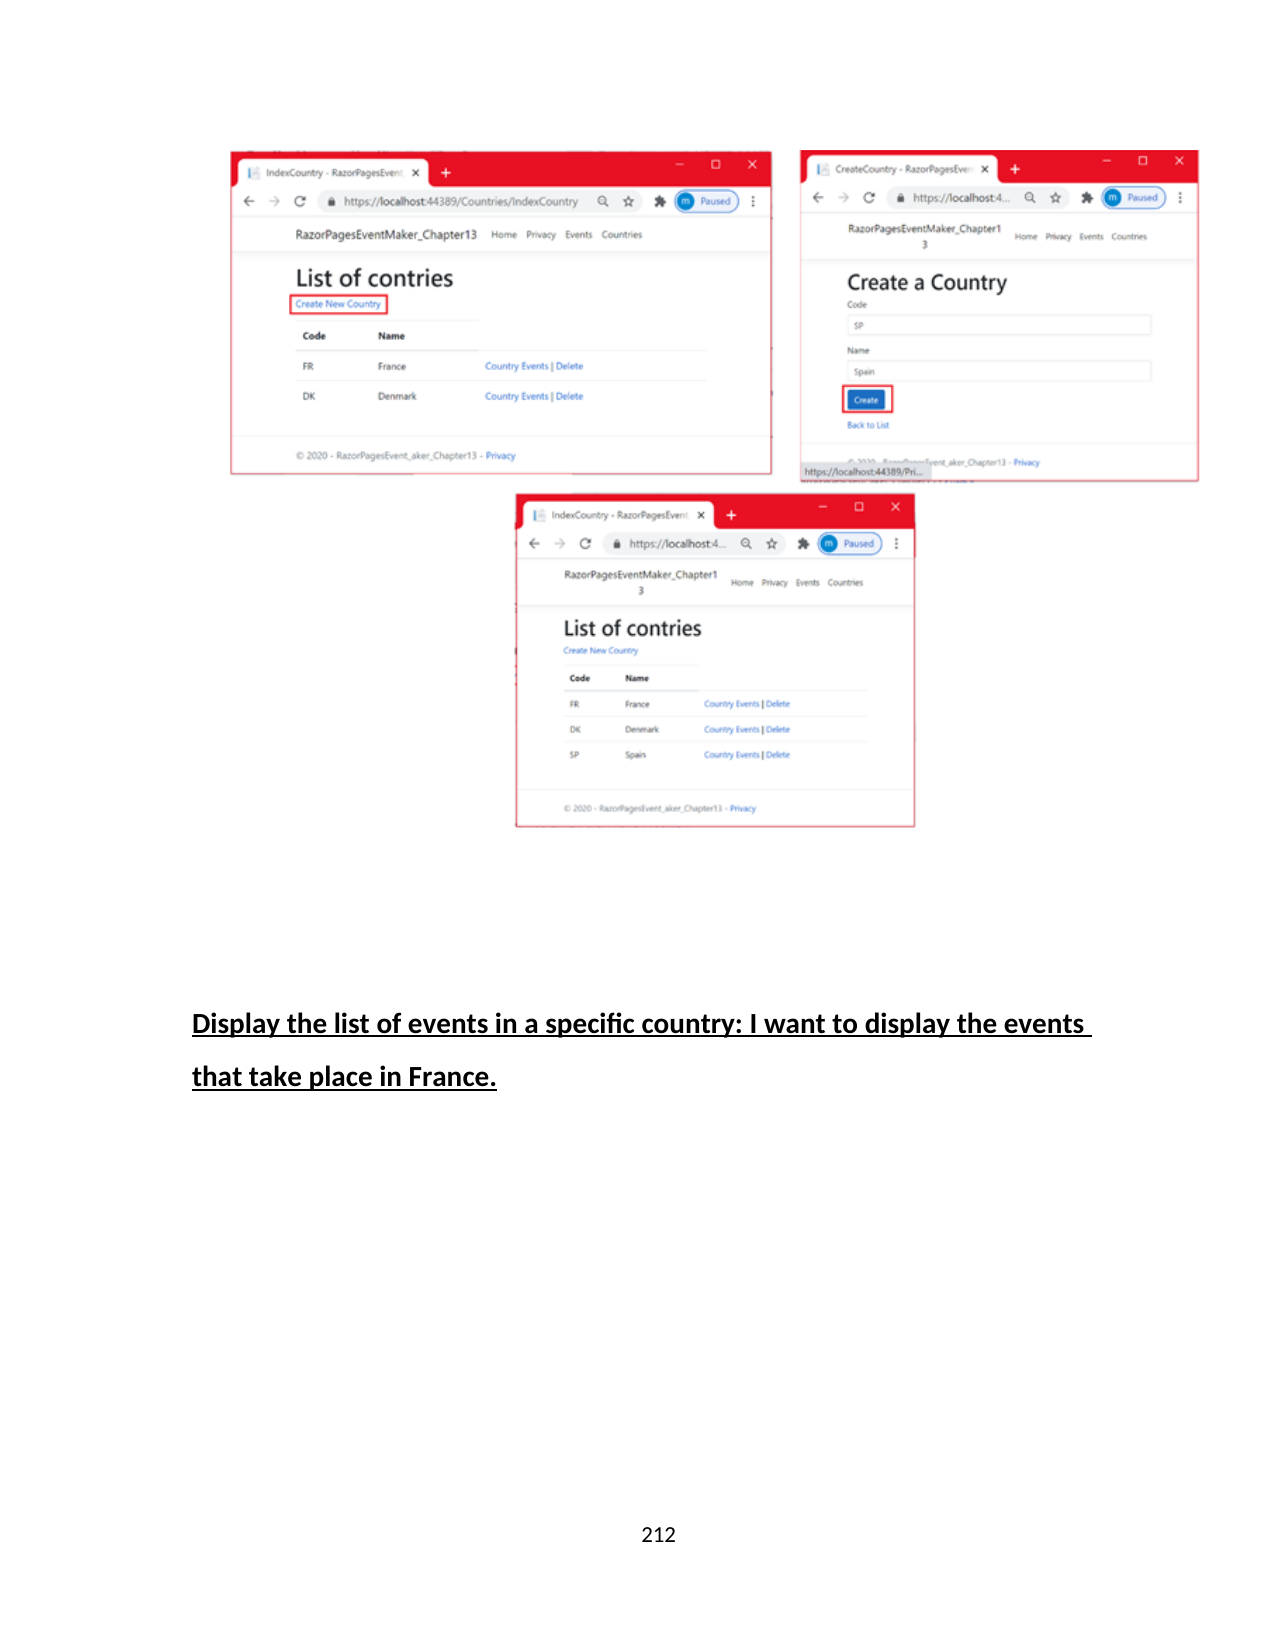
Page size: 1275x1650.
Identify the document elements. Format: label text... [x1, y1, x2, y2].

picture [229, 150, 1205, 832]
text Display the list of events in a specific country: I want to display the events that take place in France. [192, 1005, 1125, 1094]
